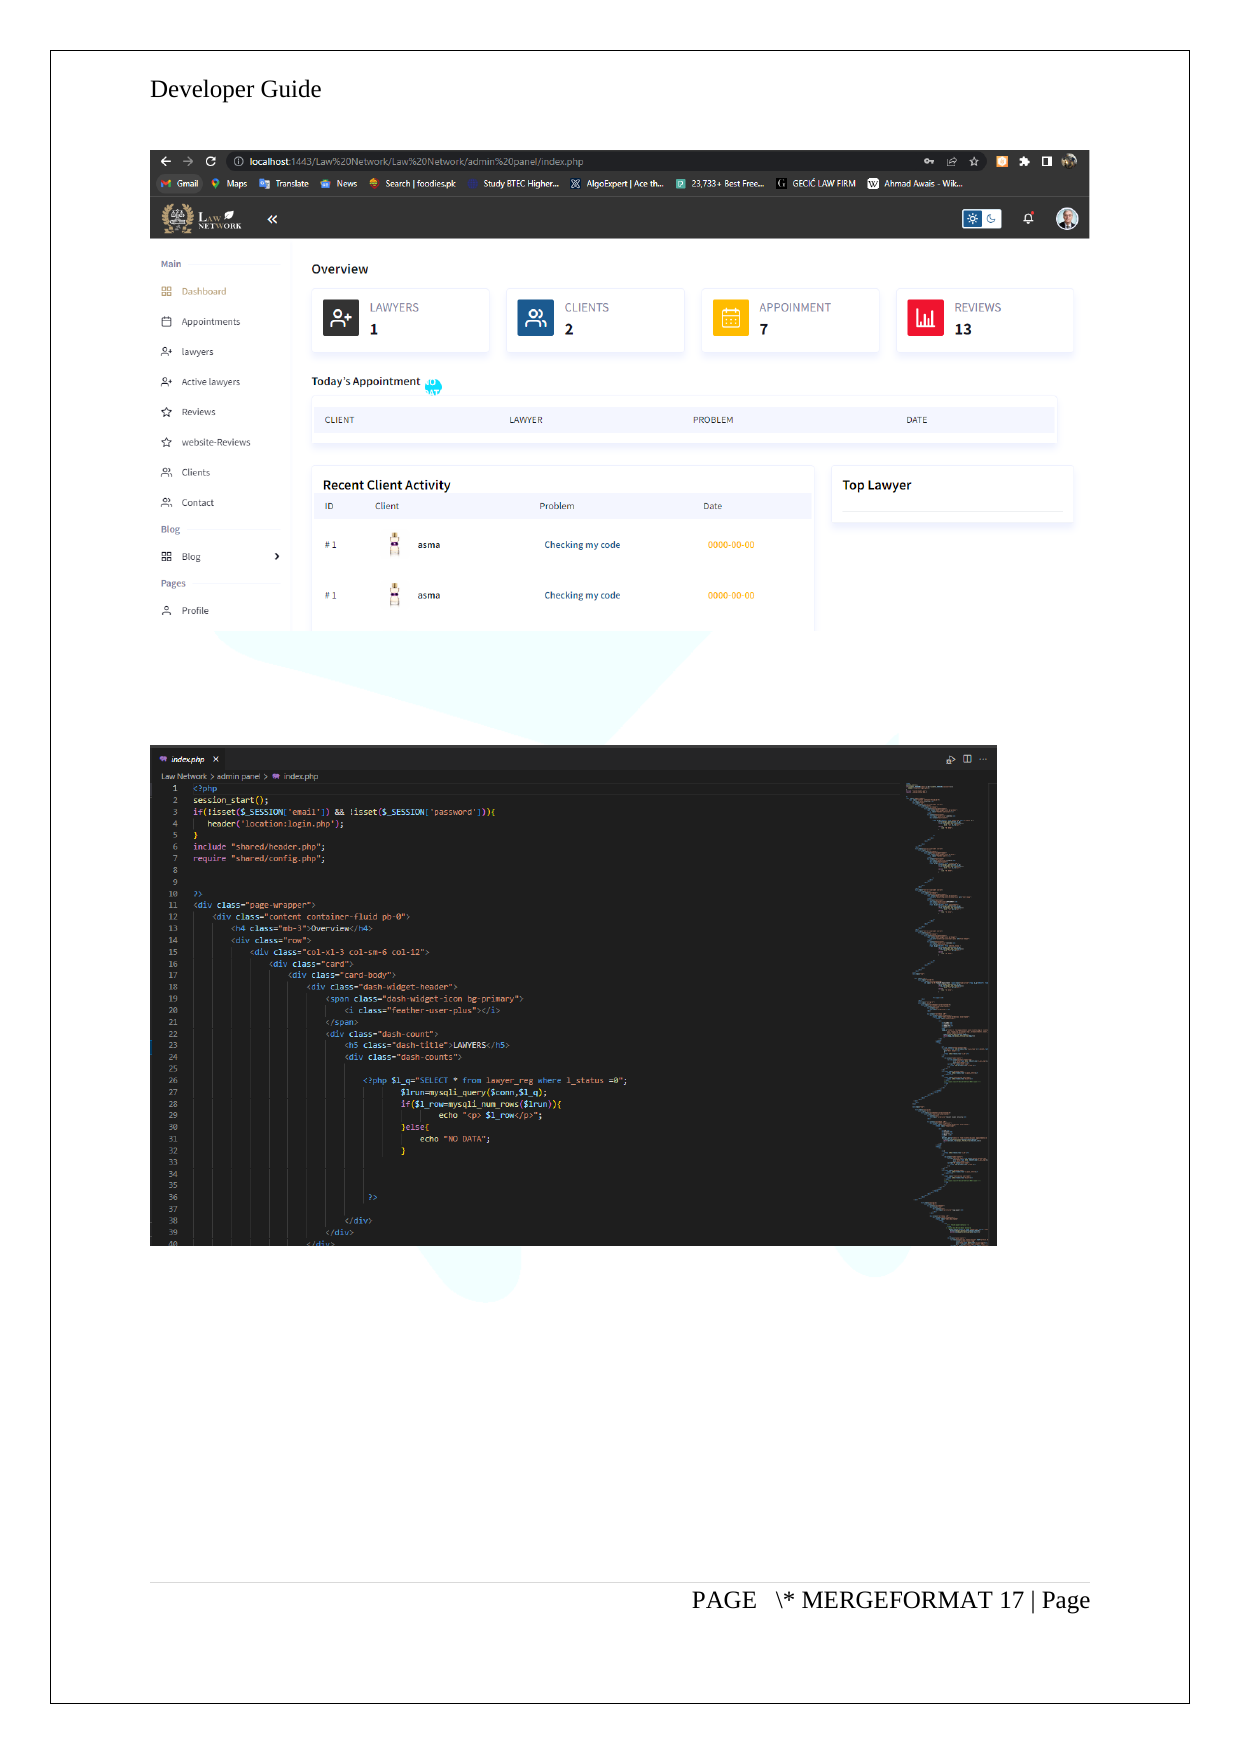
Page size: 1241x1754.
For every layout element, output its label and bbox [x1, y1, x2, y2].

picture [150, 745, 997, 1246]
picture [150, 150, 1090, 631]
